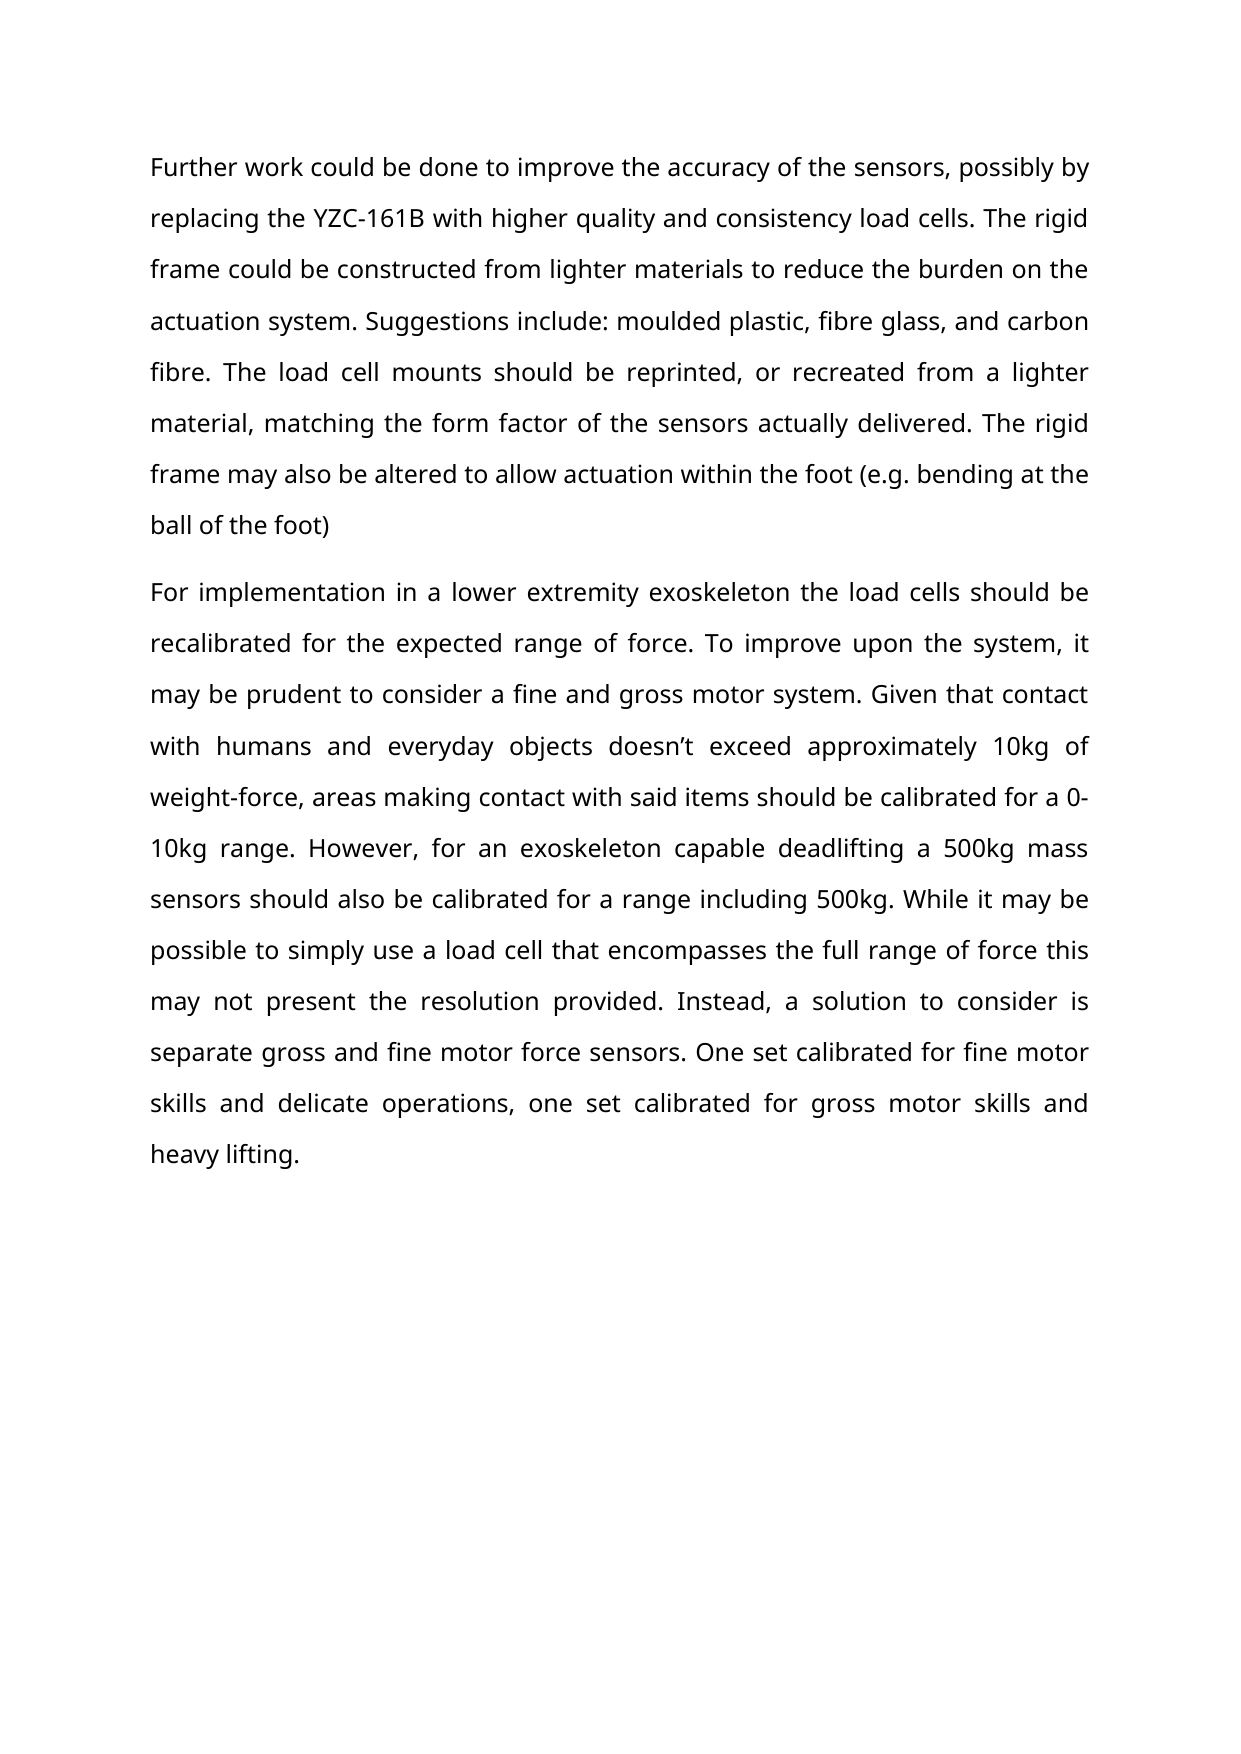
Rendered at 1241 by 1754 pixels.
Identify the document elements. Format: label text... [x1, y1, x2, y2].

text Further work could be done to improve the accuracy of the sensors, possibly by replacing the YZC-161B with higher quality and consistency load cells. The rigid frame could be constructed from lighter materials to reduce the burden on the actuation system. Suggestions include: moulded plastic, fibre glass, and carbon fibre. The load cell mounts should be reprinted, or recreated from a lighter material, matching the form factor of the sensors actually delivered. The rigid frame may also be altered to allow actuation within the foot (e.g. bending at the ball of the foot) [150, 150, 1090, 541]
text For implementation in a lower extremity exoskeleton the load cells should be recalibrated for the expected range of force. To improve upon the system, it may be prudent to consider a fine and gross motor system. Given that contact with humans and everyday objects doesn’t exceed approximately 10kg of weight-force, areas making contact with said items should be calibrated for a 0-10kg range. However, for an exoskeleton capable deadlifting a 500kg mass sensors should also be calibrated for a range including 500kg. While it may be possible to simply use a load cell that encompasses the full range of force this may not present the resolution provided. Instead, a solution to consider is separate gross and fine motor force sensors. One set calibrated for fine motor skills and delicate operations, one set calibrated for gross motor skills and heavy lifting. [150, 575, 1090, 1171]
